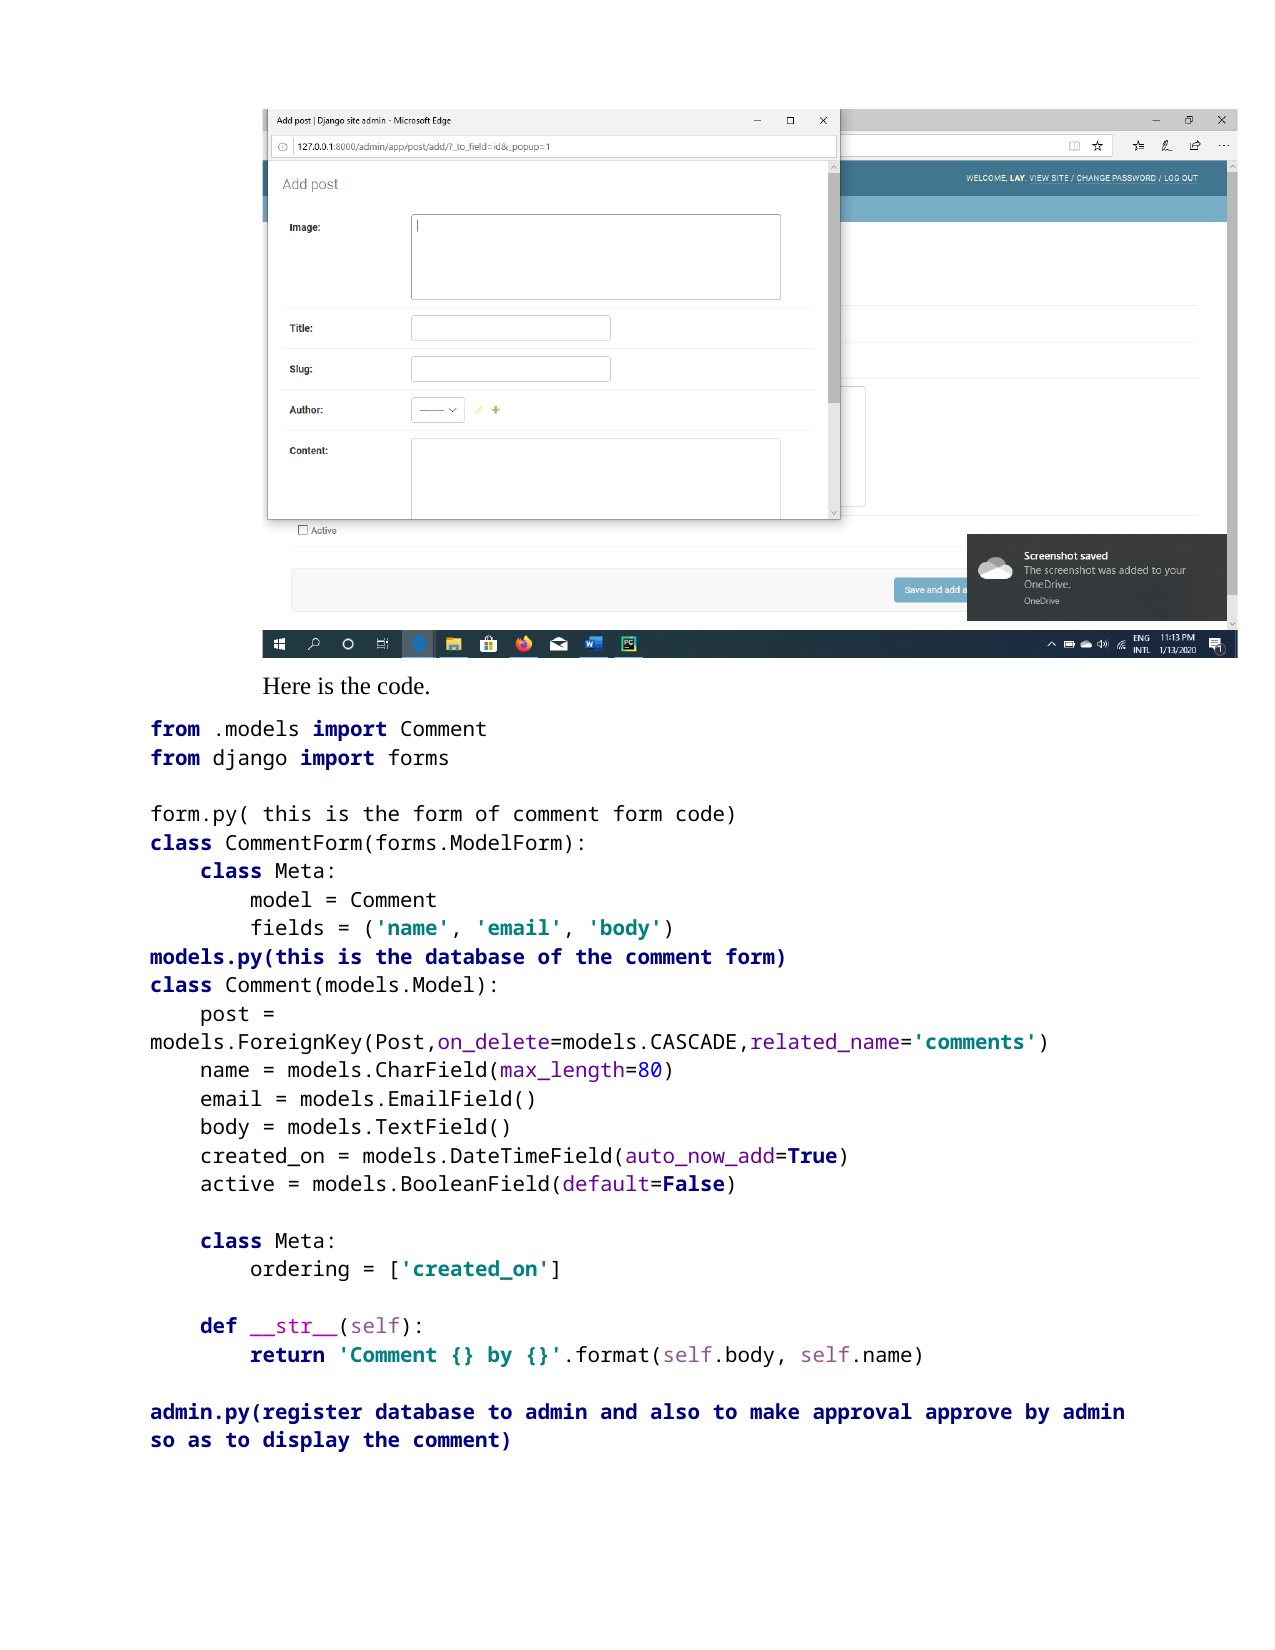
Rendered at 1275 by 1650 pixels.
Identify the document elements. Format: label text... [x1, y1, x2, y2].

text models.py(this is the database of the comment form) [150, 942, 1125, 970]
text class Comment(models.Model): post = models.ForeignKey(Post,on_delete=models.CASCADE,related_name='comments') name = models.CharField(max_length=80) email = models.EmailField() body = models.TextField() created_on = models.DateTimeField(auto_now_add=True) active = models.BooleanField(default=False) class Meta: ordering = ['created_on'] def __str__(self): return 'Comment {} by {}'.format(self.body, self.name) [150, 970, 1125, 1368]
picture [262, 109, 1238, 658]
text from .models import Comment from django import forms form.py( this is the form of comment form code) class CommentForm(forms.ModelForm): class Meta: model = Comment fields = ('name', 'email', 'body') [150, 714, 1125, 942]
list Here is the code. [262, 671, 1125, 700]
text admin.py(register database to admin and also to make approval approve by admin so as to display the comment) [150, 1397, 1125, 1454]
